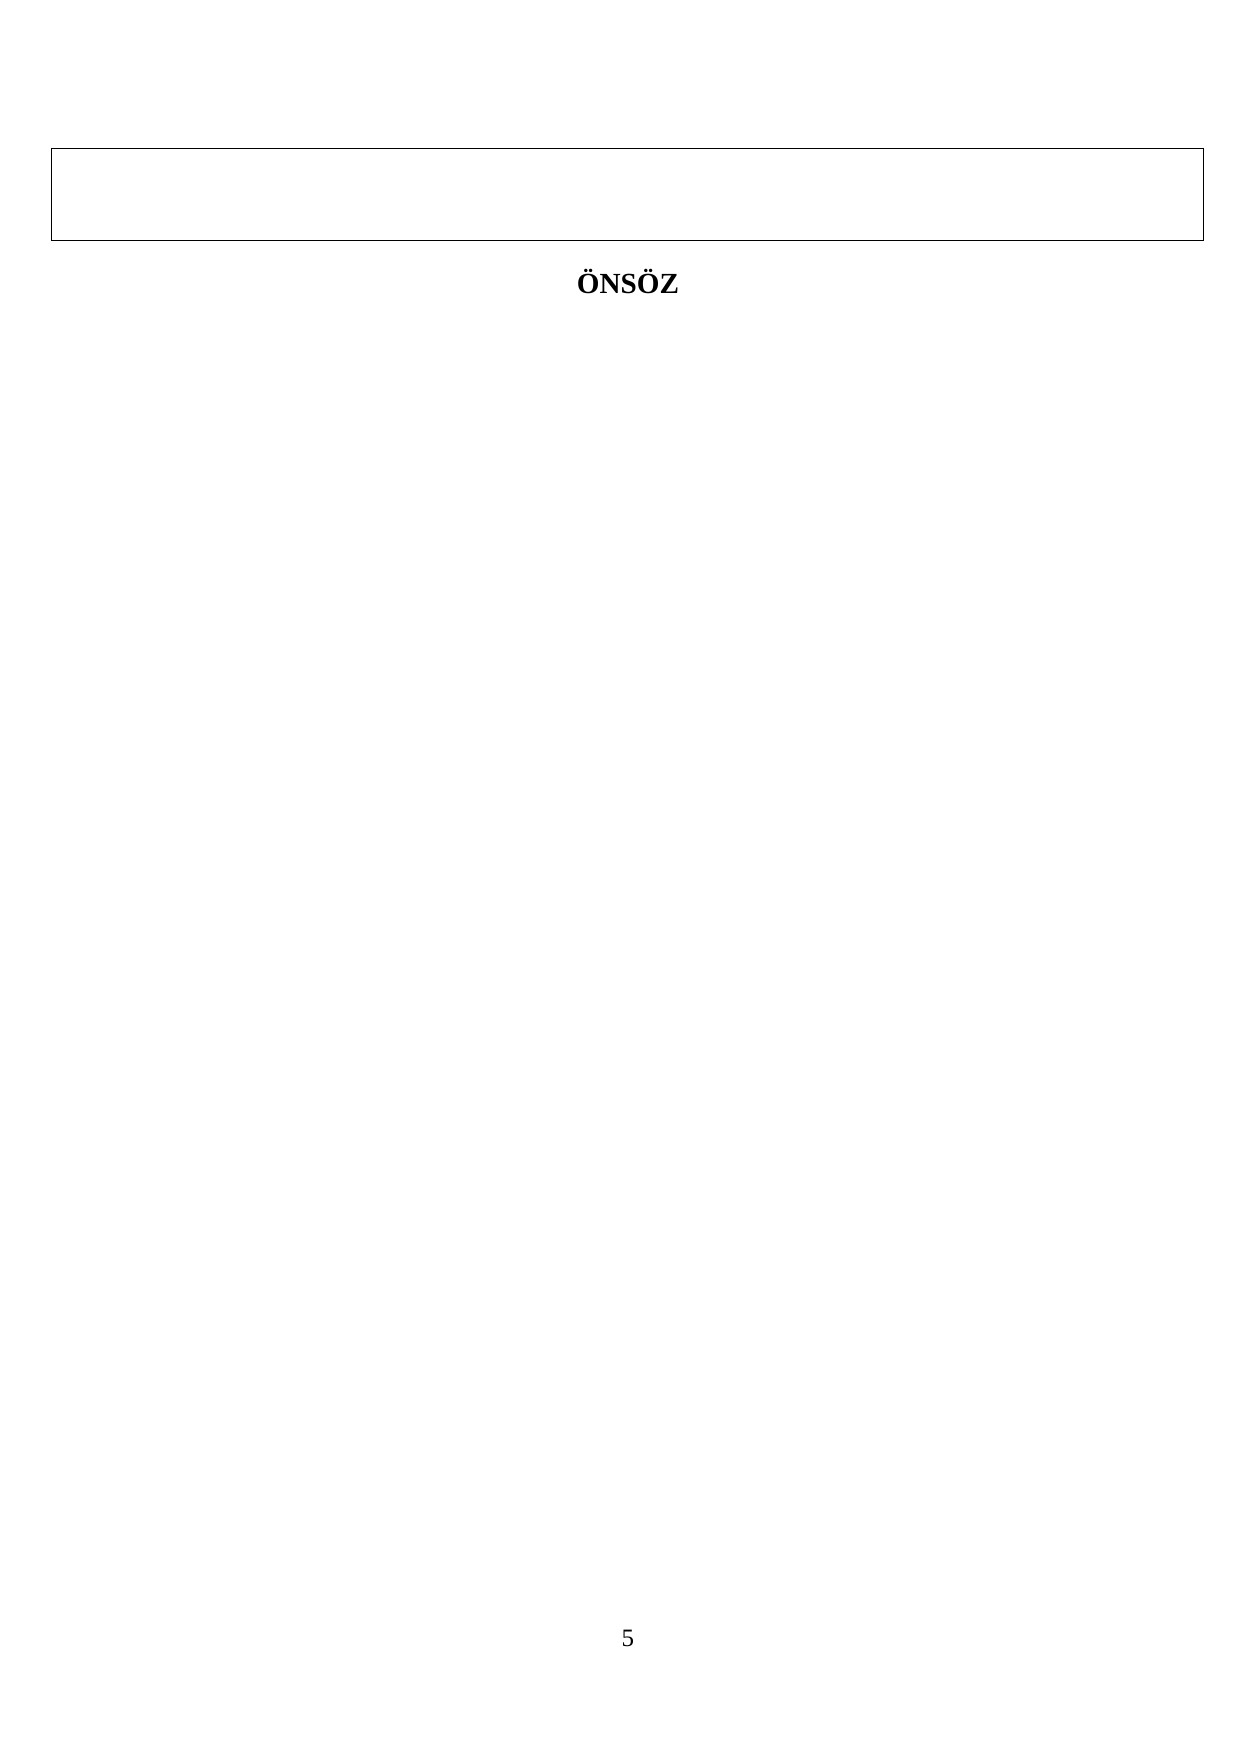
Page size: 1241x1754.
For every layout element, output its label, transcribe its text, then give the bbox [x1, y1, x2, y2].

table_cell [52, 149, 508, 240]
text ÖNSÖZ [89, 266, 1167, 300]
